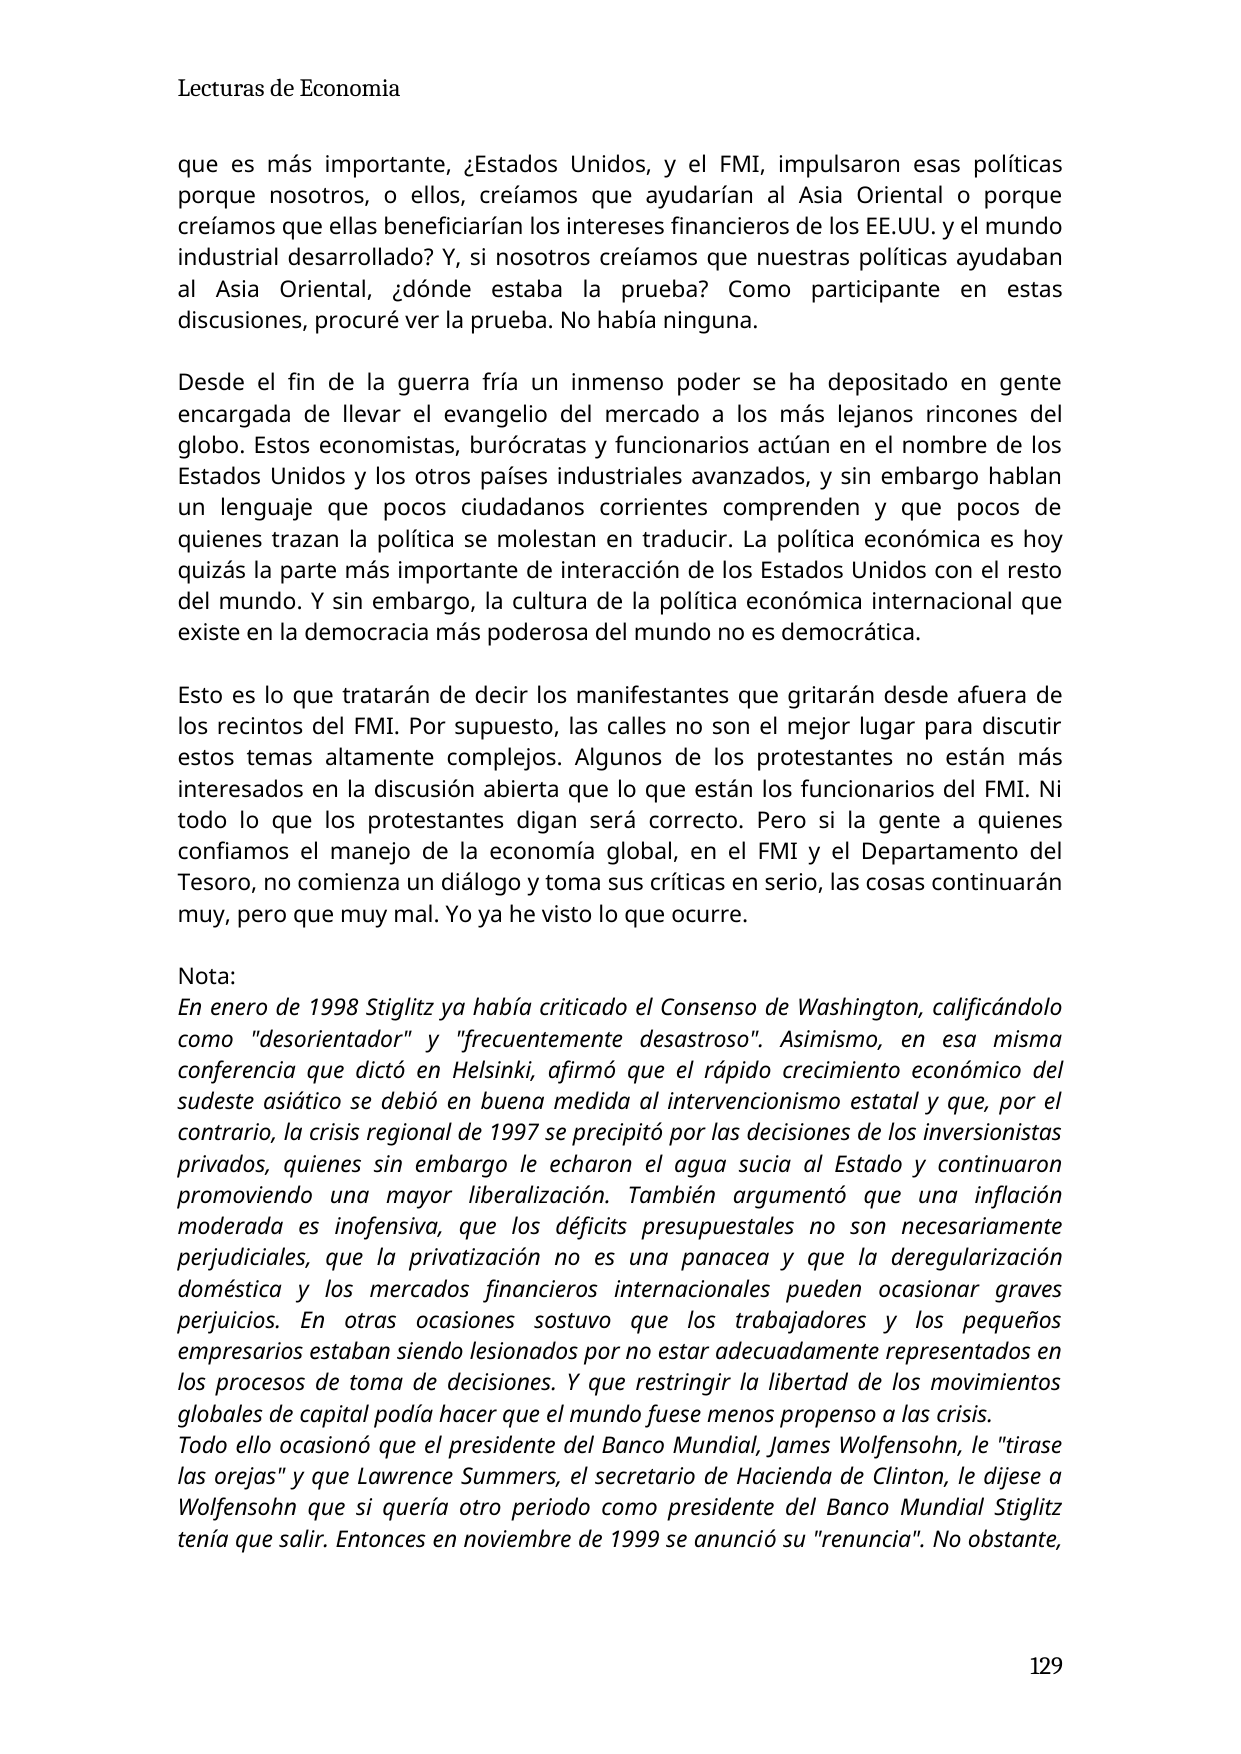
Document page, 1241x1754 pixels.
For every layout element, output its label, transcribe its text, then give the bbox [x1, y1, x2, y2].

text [177, 1429, 1063, 1554]
text En enero de 1998 Stiglitz ya había criticado el Consenso de Washington, calificándolo como "desorientador" y "frecuentemente desastroso". Asimismo, en esa misma conferencia que dictó en Helsinki, afirmó que el rápido crecimiento económico del sudeste asiático se debió en buena medida al intervencionismo estatal y que, por el contrario, la crisis regional de 1997 se precipitó por las decisiones de los inversionistas privados, quienes sin embargo le echaron el agua sucia al Estado y continuaron promoviendo una mayor liberalización. También argumentó que una inflación moderada es inofensiva, que los déficits presupuestales no son necesariamente perjudiciales, que la privatización no es una panacea y que la deregularización doméstica y los mercados financieros internacionales pueden ocasionar graves perjuicios. En otras ocasiones sostuvo que los trabajadores y los pequeños empresarios estaban siendo lesionados por no estar adecuadamente representados en los procesos de toma de decisiones. Y que restringir la libertad de los movimientos globales de capital podía hacer que el mundo fuese menos propenso a las crisis. [177, 991, 1063, 1429]
text Esto es lo que tratarán de decir los manifestantes que gritarán desde afuera de los recintos del FMI. Por supuesto, las calles no son el mejor lugar para discutir estos temas altamente complejos. Algunos de los protestantes no están más interesados en la discusión abierta que lo que están los funcionarios del FMI. Ni todo lo que los protestantes digan será correcto. Pero si la gente a quienes confiamos el manejo de la economía global, en el FMI y el Departamento del Tesoro, no comienza un diálogo y toma sus críticas en serio, las cosas continuarán muy, pero que muy mal. Yo ya he visto lo que ocurre. [177, 679, 1063, 929]
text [177, 148, 1063, 335]
text Nota: [177, 960, 1063, 991]
text Desde el fin de la guerra fría un inmenso poder se ha depositado en gente encargada de llevar el evangelio del mercado a los más lejanos rincones del globo. Estos economistas, burócratas y funcionarios actúan en el nombre de los Estados Unidos y los otros países industriales avanzados, y sin embargo hablan un lenguaje que pocos ciudadanos corrientes comprenden y que pocos de quienes trazan la política se molestan en traducir. La política económica es hoy quizás la parte más importante de interacción de los Estados Unidos con el resto del mundo. Y sin embargo, la cultura de la política económica internacional que existe en la democracia más poderosa del mundo no es democrática. [177, 366, 1063, 648]
